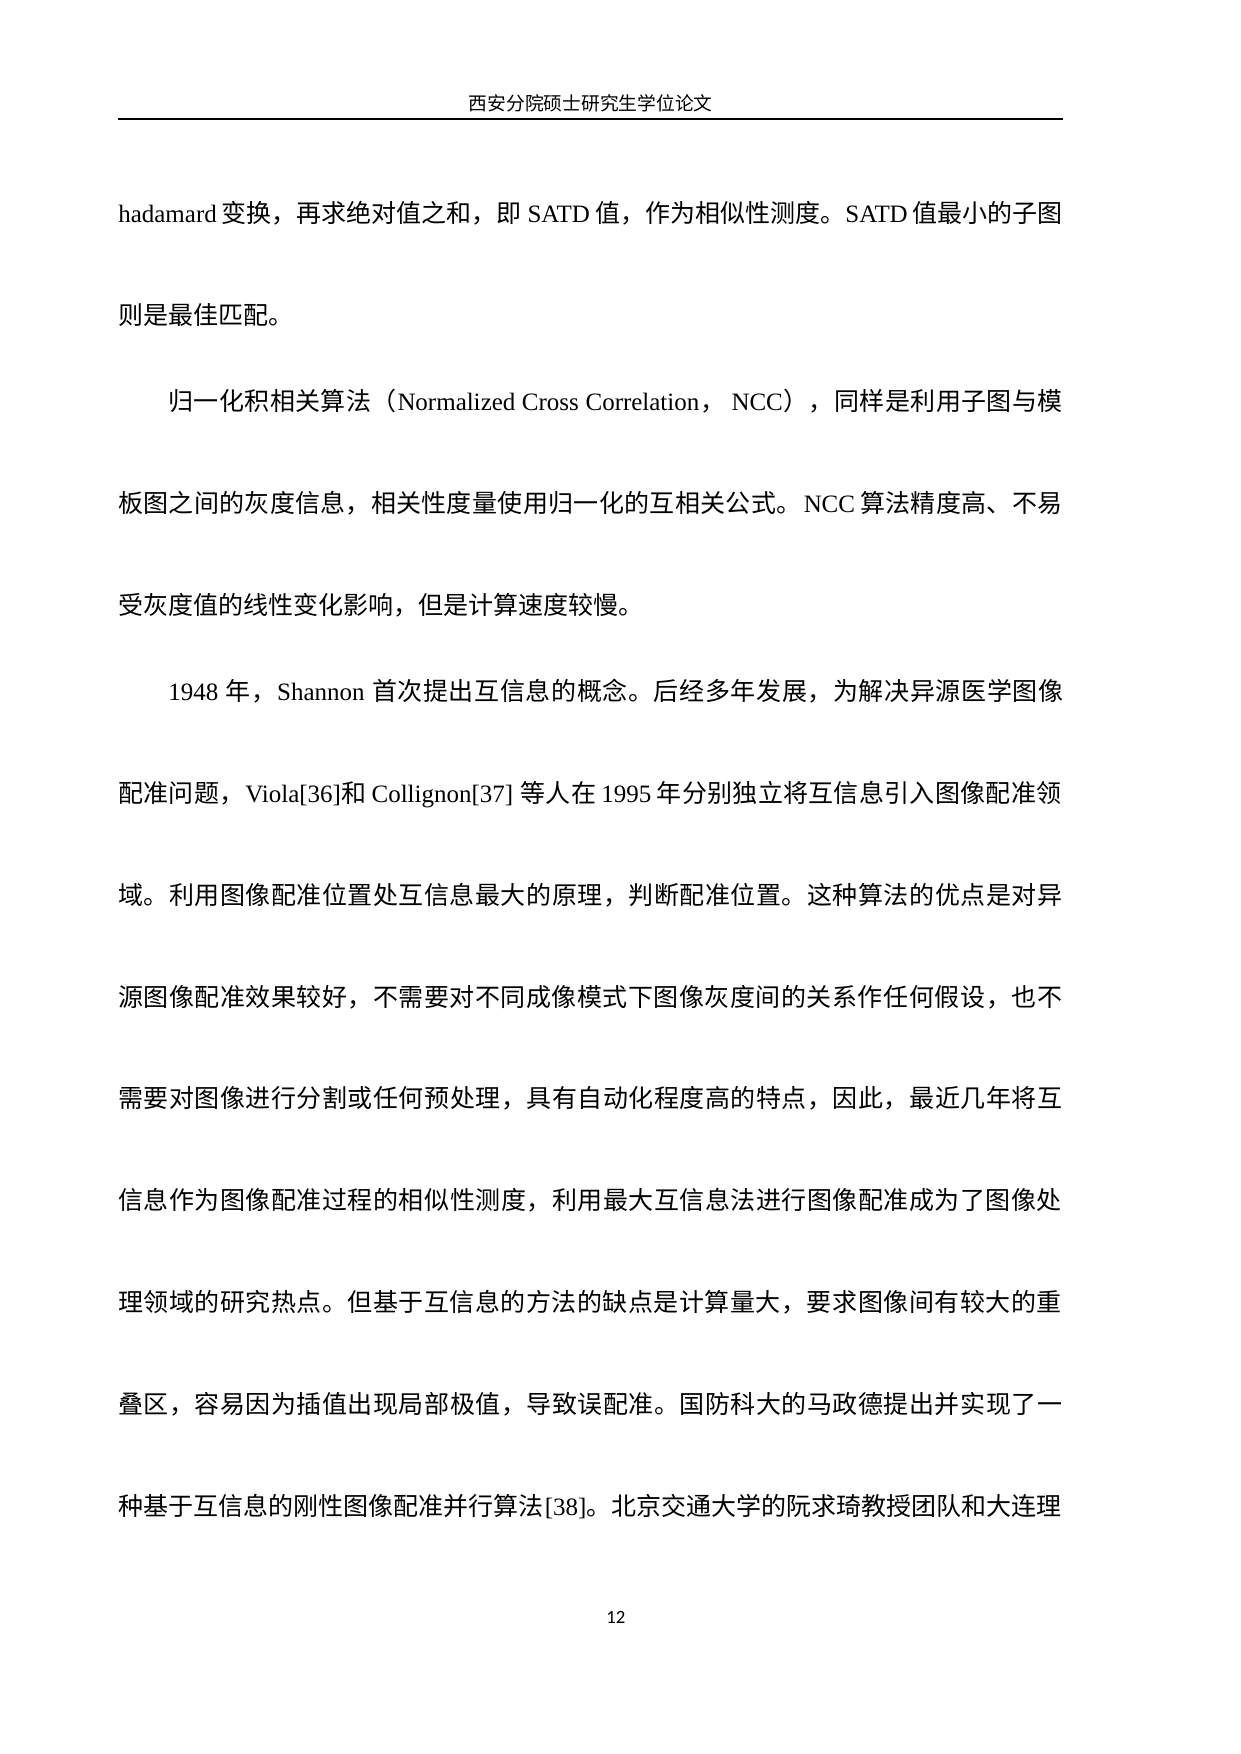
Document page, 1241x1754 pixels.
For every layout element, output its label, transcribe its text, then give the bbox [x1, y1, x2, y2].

text 归一化积相关算法（Normalized Cross Correlation， NCC），同样是利用子图与模板图之间的灰度信息，相关性度量使用归一化的互相关公式。NCC算法精度高、不易受灰度值的线性变化影响，但是计算速度较慢。 [118, 366, 1063, 637]
